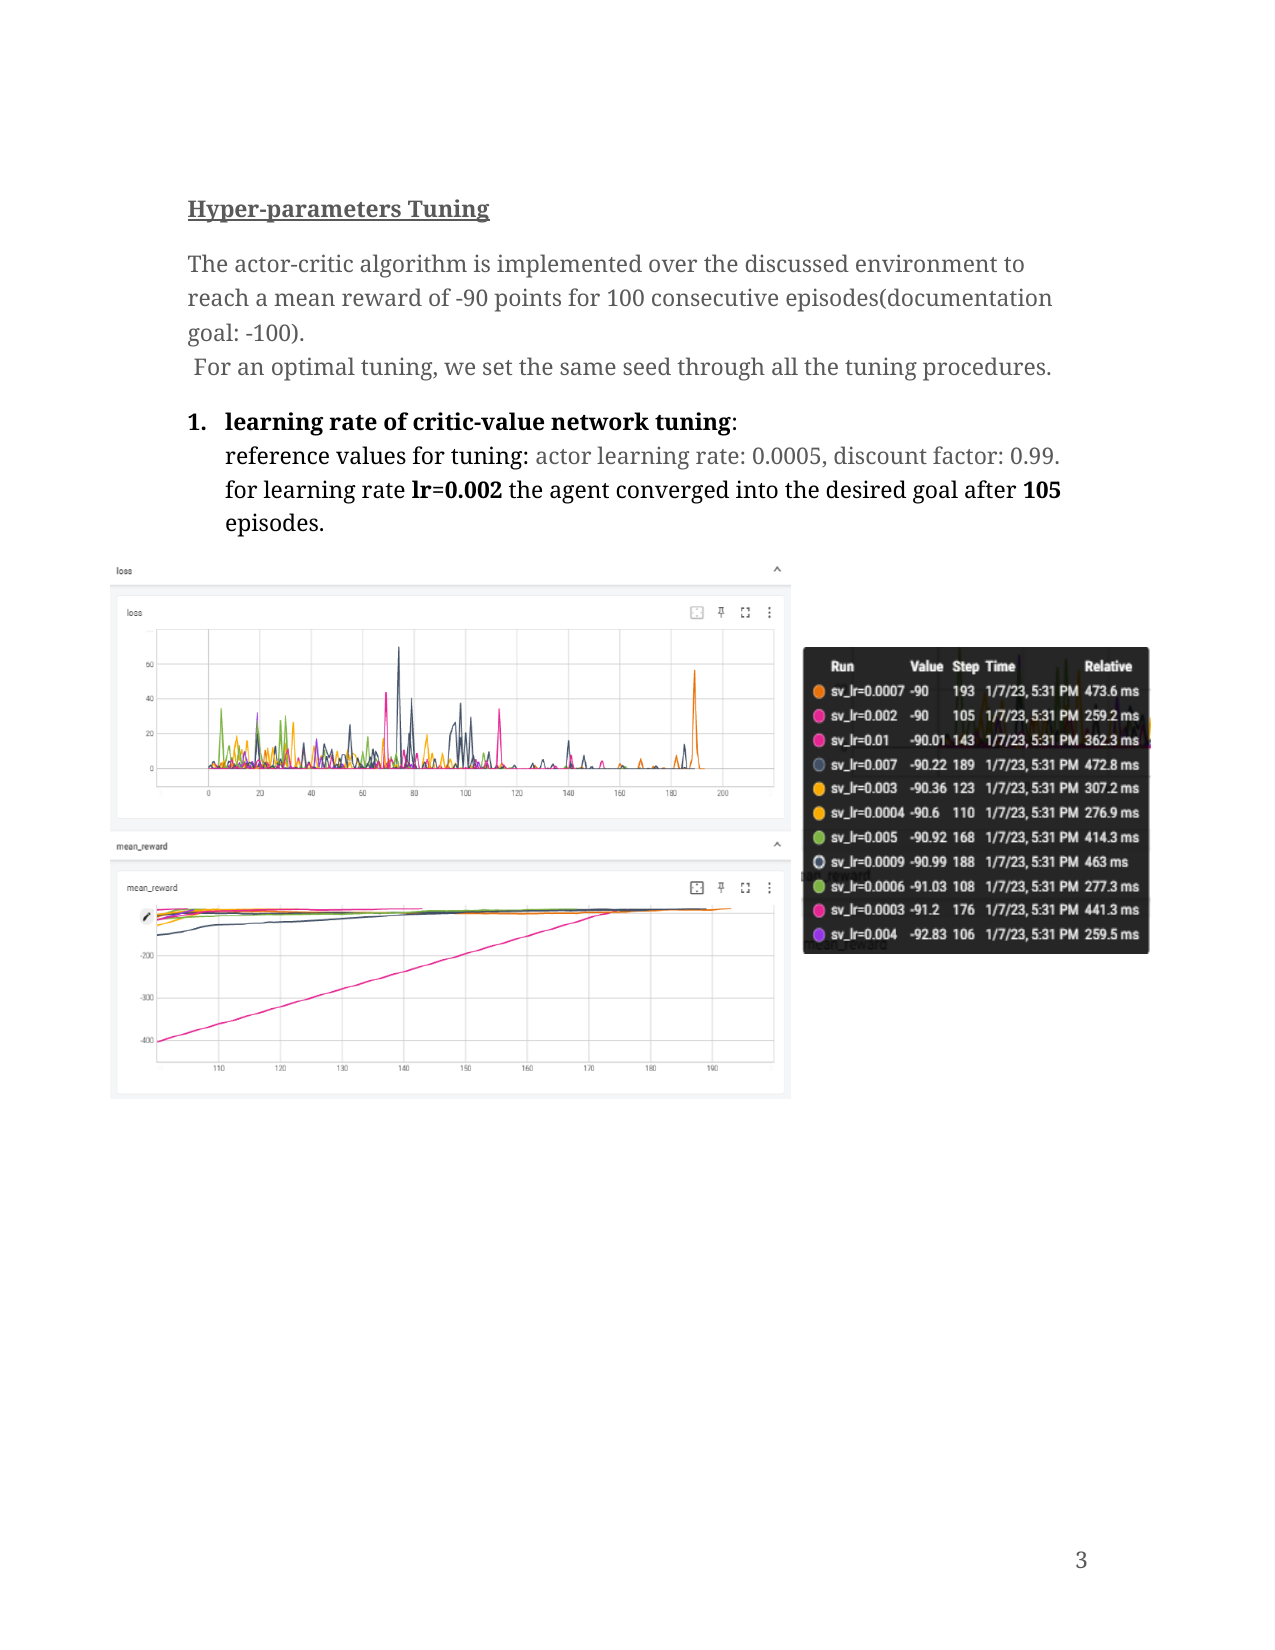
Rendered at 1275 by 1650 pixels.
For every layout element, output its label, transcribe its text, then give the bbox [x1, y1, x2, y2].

picture [110, 557, 791, 1099]
list learning rate of critic-value network tuning: [187, 406, 1087, 437]
text reference values for tuning: actor learning rate: 0.0005, discount factor: 0.99. for learning rate lr=0.002 the agent converged into the desired goal after 105 episodes. [225, 440, 1087, 538]
picture [801, 647, 1151, 954]
text Hyper-parameters Tuning [187, 192, 1087, 224]
text The actor-critic algorithm is implemented over the discussed environment to reach a mean reward of -90 points for 100 consecutive episodes(documentation goal: -100). For an optimal tuning, we set the same seed through all the tuning procedures. [187, 248, 1087, 382]
